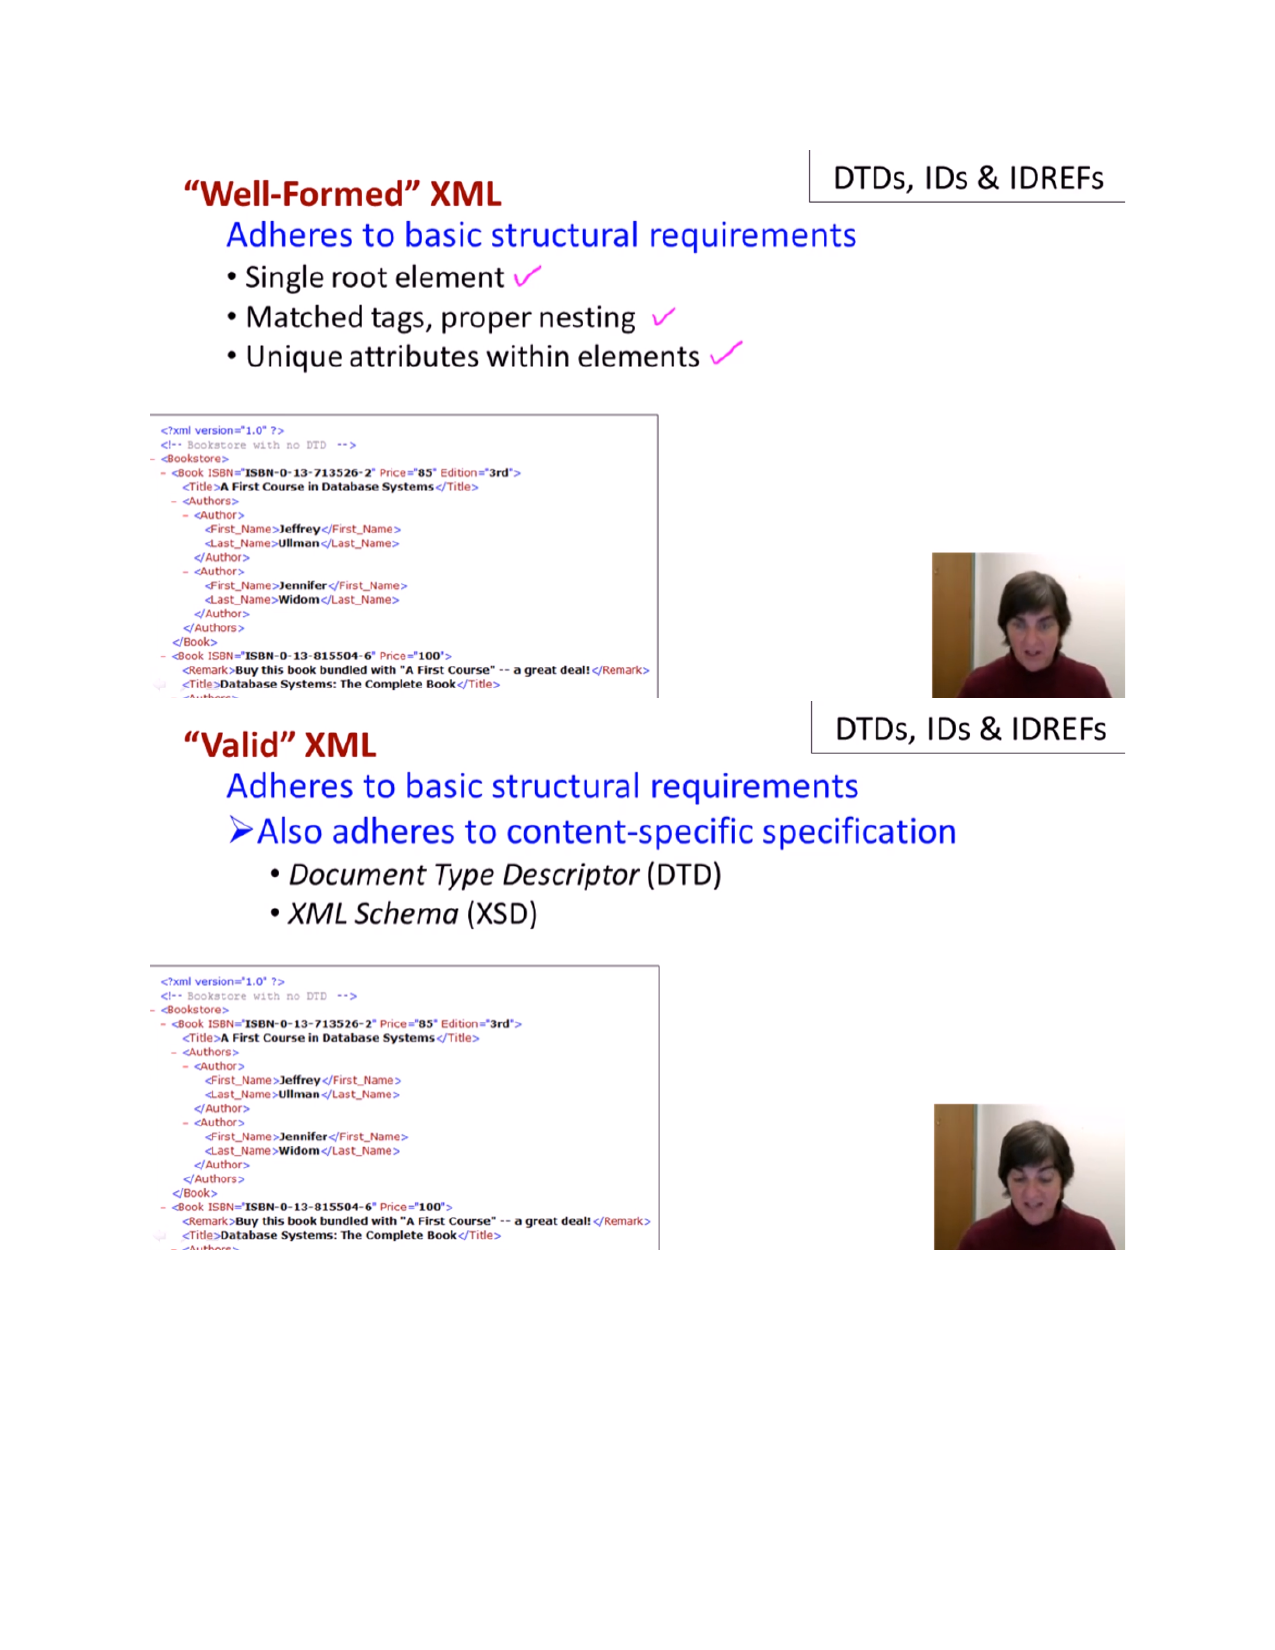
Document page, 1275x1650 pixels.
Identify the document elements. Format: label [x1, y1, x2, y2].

picture [150, 150, 1125, 698]
picture [150, 701, 1125, 1250]
